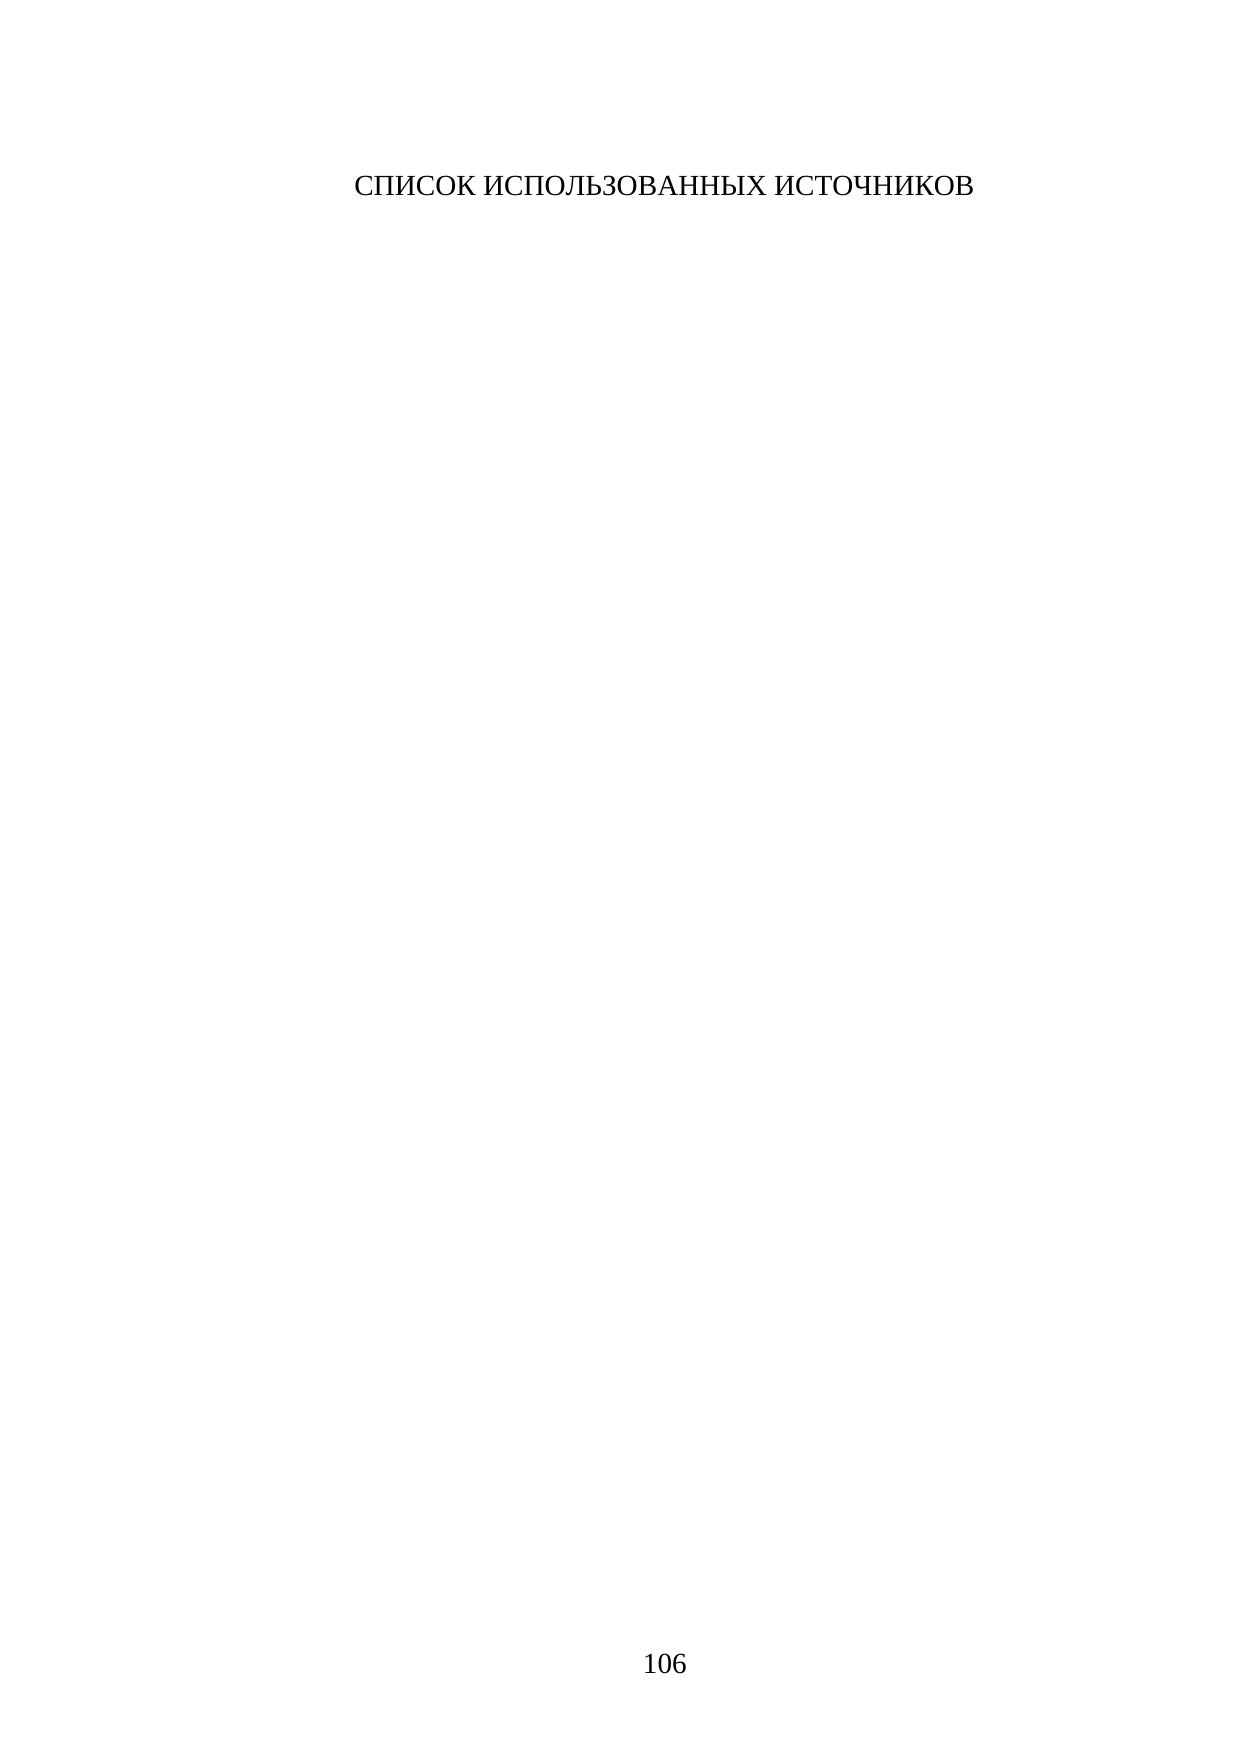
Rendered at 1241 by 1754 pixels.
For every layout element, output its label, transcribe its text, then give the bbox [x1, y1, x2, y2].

subtitle СПИСОК ИСПОЛЬЗОВАННЫХ ИСТОЧНИКОВ [177, 168, 1152, 202]
